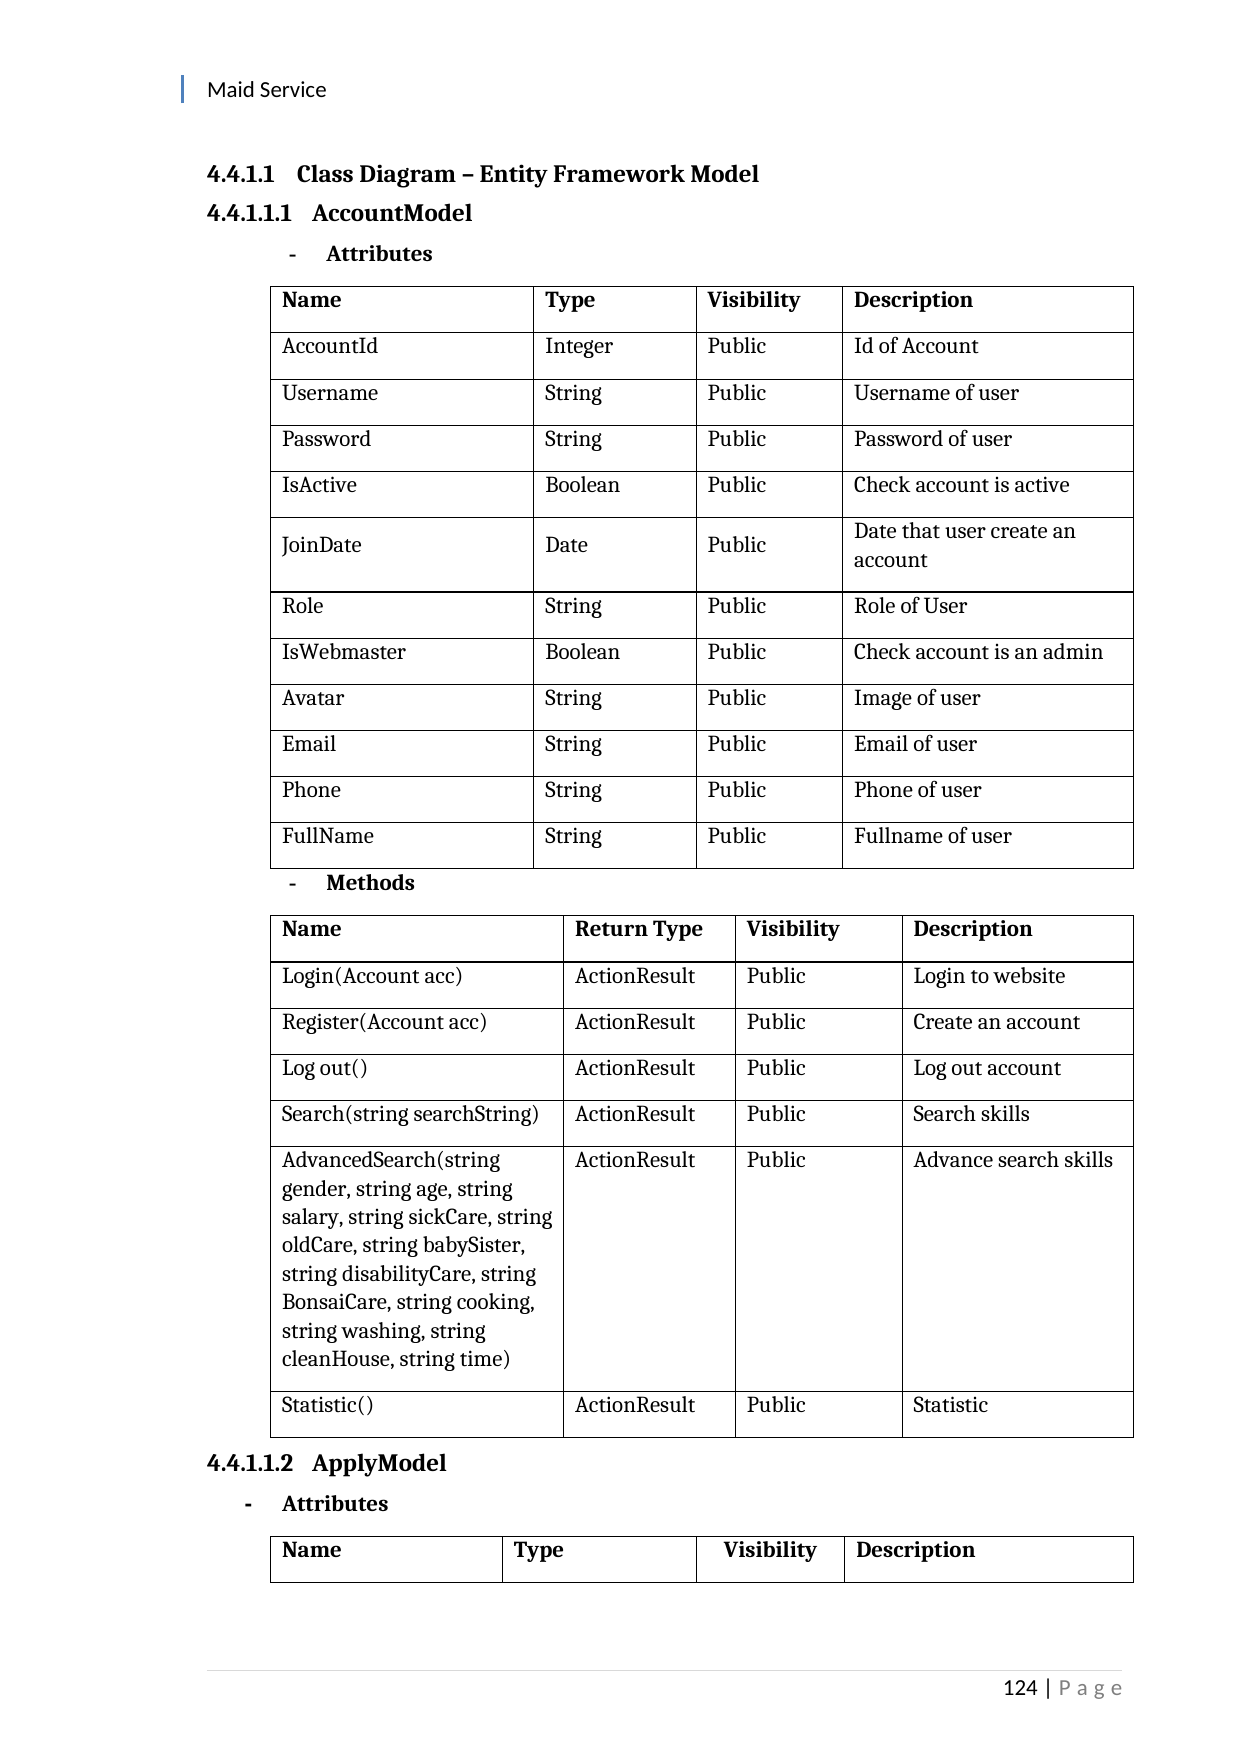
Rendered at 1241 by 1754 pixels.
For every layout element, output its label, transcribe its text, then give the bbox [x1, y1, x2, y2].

table_cell Integer [534, 333, 696, 378]
table_cell Log out account [903, 1055, 1133, 1100]
table_cell ActionResult [564, 963, 735, 1007]
table_cell Public [697, 472, 842, 517]
table_cell Public [697, 731, 842, 776]
table_cell AccountId [271, 333, 533, 378]
table_cell Register(Account acc) [271, 1009, 563, 1054]
table_cell Create an account [903, 1009, 1133, 1054]
table_cell Phone [271, 777, 533, 822]
table_cell Statistic [903, 1392, 1133, 1437]
table_cell AdvancedSearch(string gender, string age, string salary, string sickCare, string oldCare, string babySister, string disabilityCare, string BonsaiCare, string cooking, string washing, string cleanHouse, string time) [271, 1147, 563, 1391]
table_cell FullName [271, 823, 533, 868]
table_cell Public [697, 426, 842, 471]
table_cell ActionResult [564, 1101, 735, 1146]
table_cell Public [736, 1009, 902, 1054]
table_header Visibility [697, 287, 842, 332]
table_cell JoinDate [271, 518, 533, 591]
table_cell Login to website [903, 963, 1133, 1007]
table_header Name [271, 287, 533, 332]
table_cell Username [271, 380, 533, 424]
table_cell Public [736, 1147, 902, 1391]
table_header Description [845, 1537, 1133, 1582]
table_cell Statistic() [271, 1392, 563, 1437]
table_cell String [534, 380, 696, 424]
table_header Name [271, 1537, 502, 1582]
table_cell Public [697, 593, 842, 638]
table_header Visibility [736, 916, 902, 961]
list Attributes [244, 1490, 1122, 1517]
table_cell Password [271, 426, 533, 471]
table_cell Role [271, 593, 533, 638]
table_cell ActionResult [564, 1055, 735, 1100]
table_cell Public [697, 639, 842, 684]
table_cell Role of User [843, 593, 1133, 638]
list Attributes [289, 240, 1122, 267]
table_cell Email [271, 731, 533, 776]
table_cell Email of user [843, 731, 1133, 776]
table_cell Image of user [843, 685, 1133, 730]
table_cell String [534, 777, 696, 822]
table_cell String [534, 426, 696, 471]
table_header Visibility [697, 1537, 844, 1582]
table_header Type [503, 1537, 696, 1582]
table_cell IsWebmaster [271, 639, 533, 684]
table_header Description [903, 916, 1133, 961]
table_cell ActionResult [564, 1009, 735, 1054]
table_cell Login(Account acc) [271, 963, 563, 1007]
table_cell Fullname of user [843, 823, 1133, 868]
table_header Return Type [564, 916, 735, 961]
list Methods [289, 869, 1122, 896]
table_cell Public [697, 333, 842, 378]
table_cell Advance search skills [903, 1147, 1133, 1391]
table_cell Phone of user [843, 777, 1133, 822]
table_cell Search skills [903, 1101, 1133, 1146]
table_cell Log out() [271, 1055, 563, 1100]
subtitle Class Diagram – Entity Framework Model [207, 160, 1122, 189]
table_cell Boolean [534, 472, 696, 517]
table_cell Boolean [534, 639, 696, 684]
table_cell ActionResult [564, 1392, 735, 1437]
table_cell String [534, 823, 696, 868]
table_cell Avatar [271, 685, 533, 730]
table_cell Public [697, 777, 842, 822]
table_cell Public [697, 380, 842, 424]
table_cell Username of user [843, 380, 1133, 424]
table_cell Id of Account [843, 333, 1133, 378]
table_cell ActionResult [564, 1147, 735, 1391]
table_cell String [534, 685, 696, 730]
table_cell Date that user create an account [843, 518, 1133, 591]
table_cell Public [697, 685, 842, 730]
table_header Name [271, 916, 563, 961]
subtitle AccountModel [207, 199, 1122, 228]
table_cell Public [736, 1392, 902, 1437]
table_cell Public [697, 518, 842, 591]
table_header Description [843, 287, 1133, 332]
table_header Type [534, 287, 696, 332]
table_cell String [534, 731, 696, 776]
table_cell Date [534, 518, 696, 591]
subtitle ApplyModel [207, 1449, 1122, 1477]
table_cell Public [736, 1055, 902, 1100]
table_cell Public [736, 963, 902, 1007]
table_cell Password of user [843, 426, 1133, 471]
table_cell Check account is an admin [843, 639, 1133, 684]
table_cell Public [736, 1101, 902, 1146]
table_cell Search(string searchString) [271, 1101, 563, 1146]
table_cell Check account is active [843, 472, 1133, 517]
table_cell IsActive [271, 472, 533, 517]
table_cell Public [697, 823, 842, 868]
table_cell String [534, 593, 696, 638]
